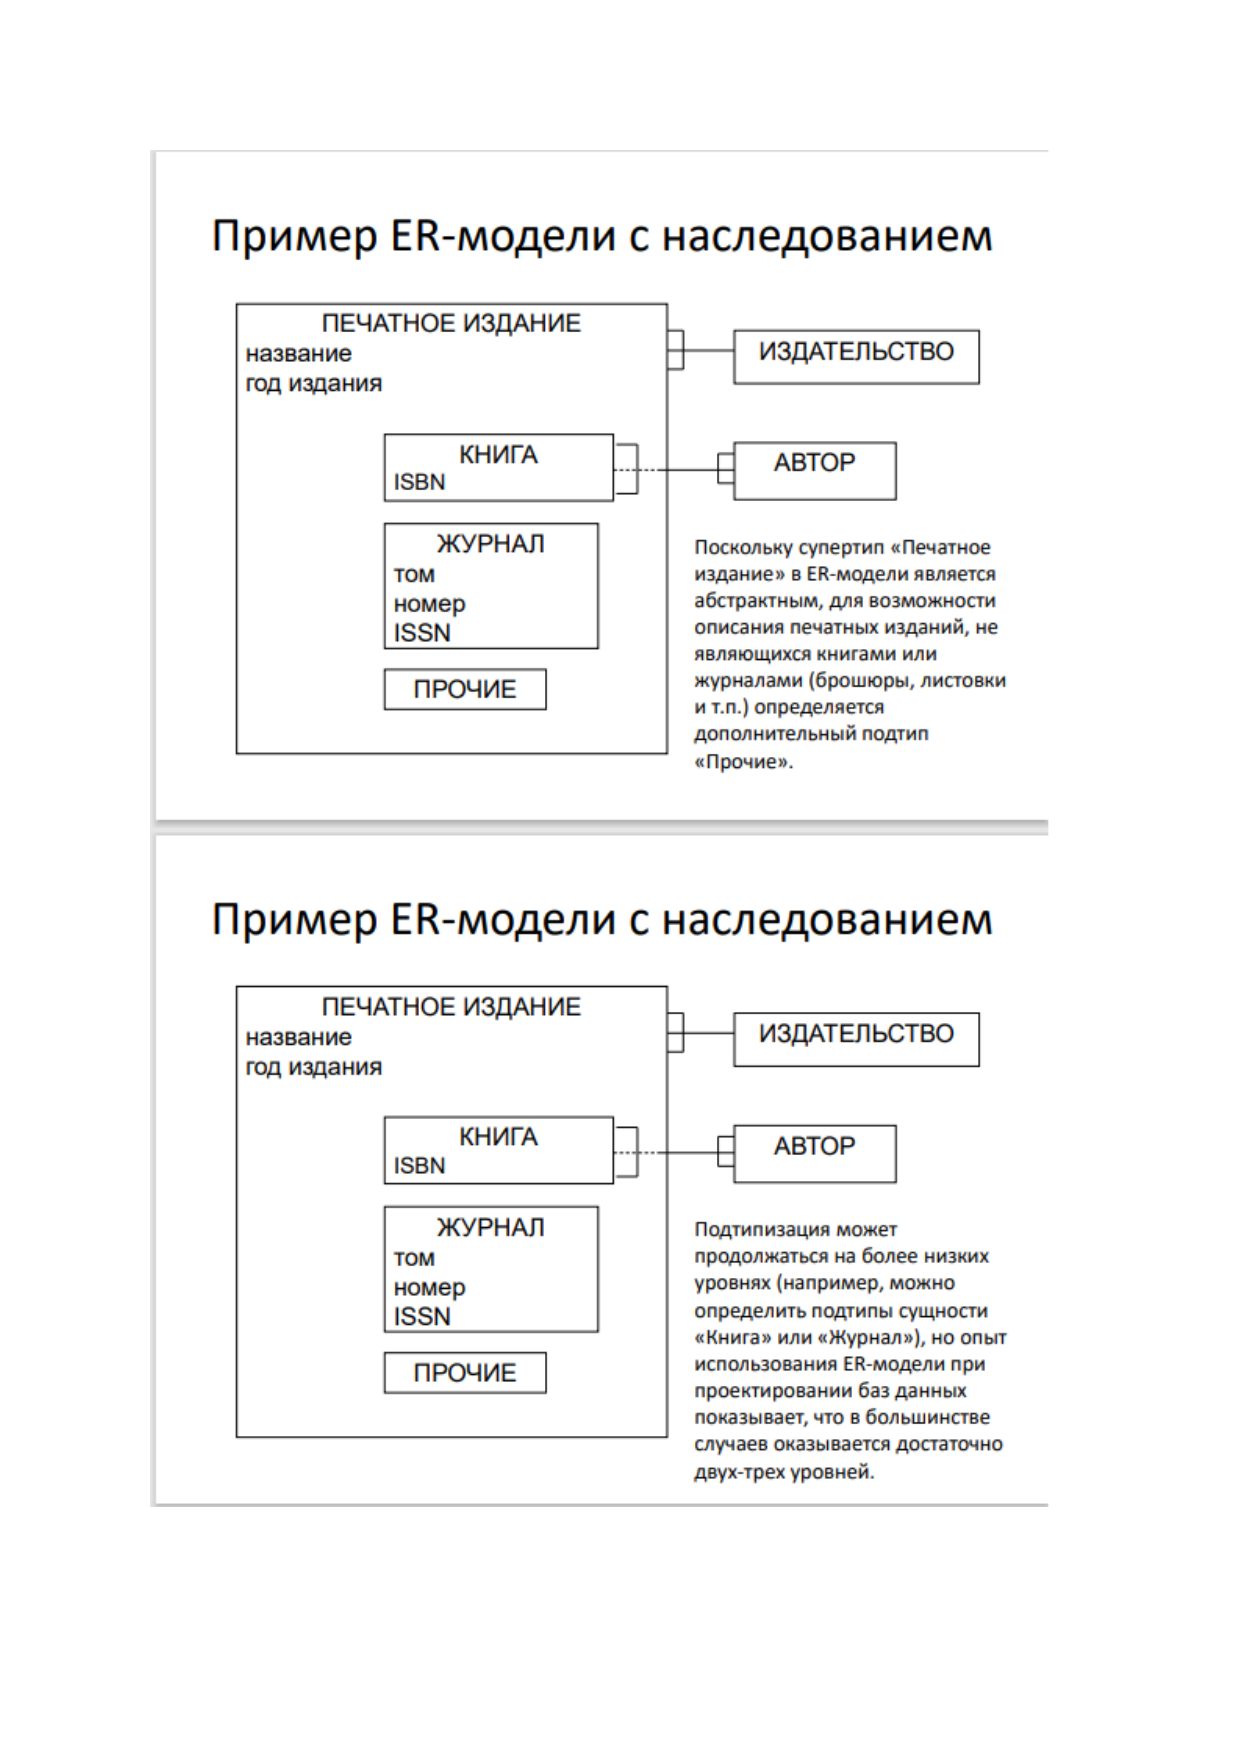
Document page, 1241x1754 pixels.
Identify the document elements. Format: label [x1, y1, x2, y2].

picture [150, 150, 1049, 1507]
